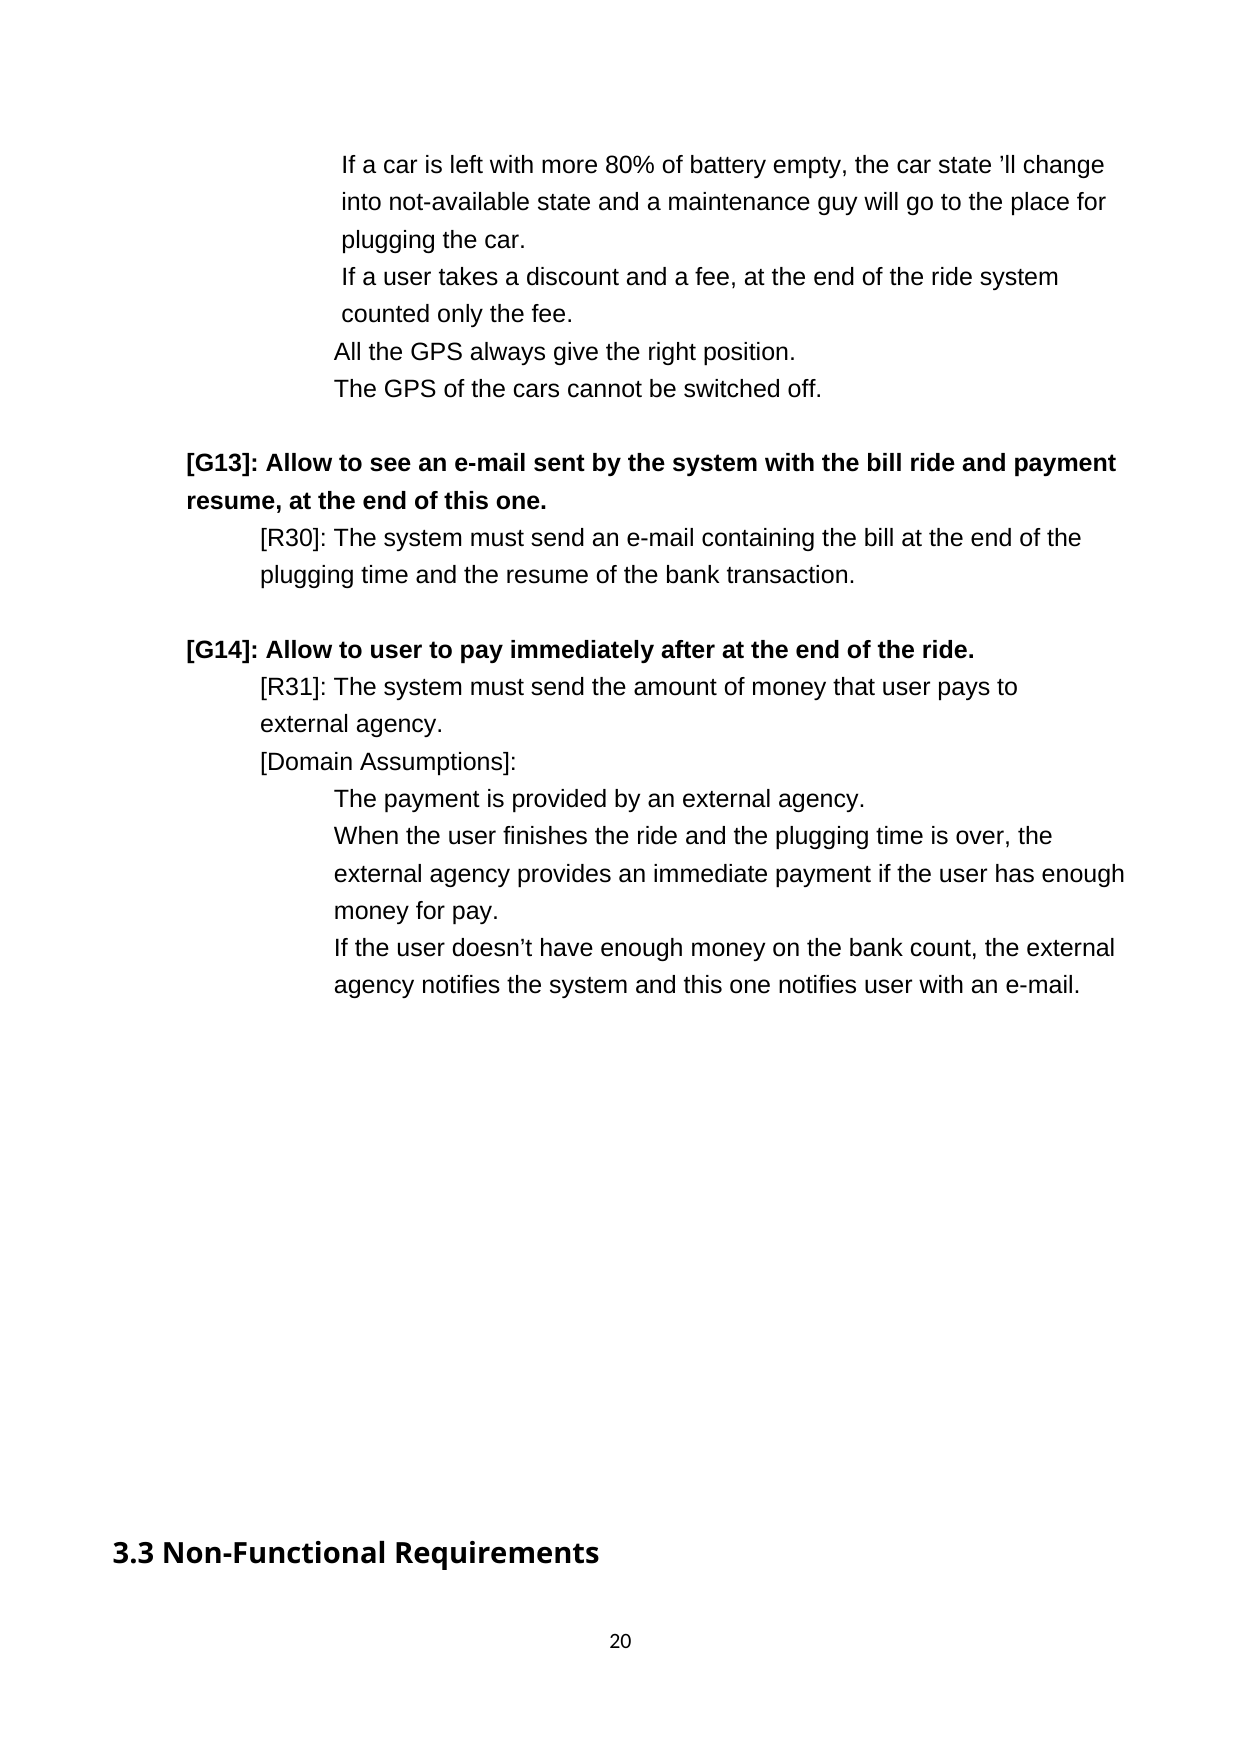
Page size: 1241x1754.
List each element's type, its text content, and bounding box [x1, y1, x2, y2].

list The GPS of the cars cannot be switched off. [261, 374, 1128, 402]
list All the GPS always give the right position. [261, 336, 1128, 365]
list If the user doesn’t have enough money on the bank count, the external agency notifies the system and this one notifies user with an e-mail. [334, 933, 1128, 999]
text [R31]: The system must send the amount of money that user pays to external agency. [112, 672, 1128, 738]
list If a user takes a discount and a fee, at the end of the ride system counted only the fee. [341, 262, 1128, 328]
text [G14]: Allow to user to pay immediately after at the end of the ride. [112, 635, 1128, 663]
text [R30]: The system must send an e-mail containing the bill at the end of the plugging time and the resume of the bank transaction. [260, 523, 1128, 589]
list If a car is left with more 80% of battery empty, the car state ’ll change into not-available state and a maintenance guy will go to the place for plugging the car. [341, 150, 1128, 253]
text 3.3 Non-Functional Requirements [112, 1532, 1128, 1572]
list The payment is provided by an external agency. [261, 784, 1128, 813]
text [Domain Assumptions]: [112, 747, 1128, 775]
text [G13]: Allow to see an e-mail sent by the system with the bill ride and payment resume, at the end of this one. [186, 448, 1128, 514]
list When the user finishes the ride and the plugging time is over, the external agency provides an immediate payment if the user has enough money for pay. [334, 821, 1128, 924]
